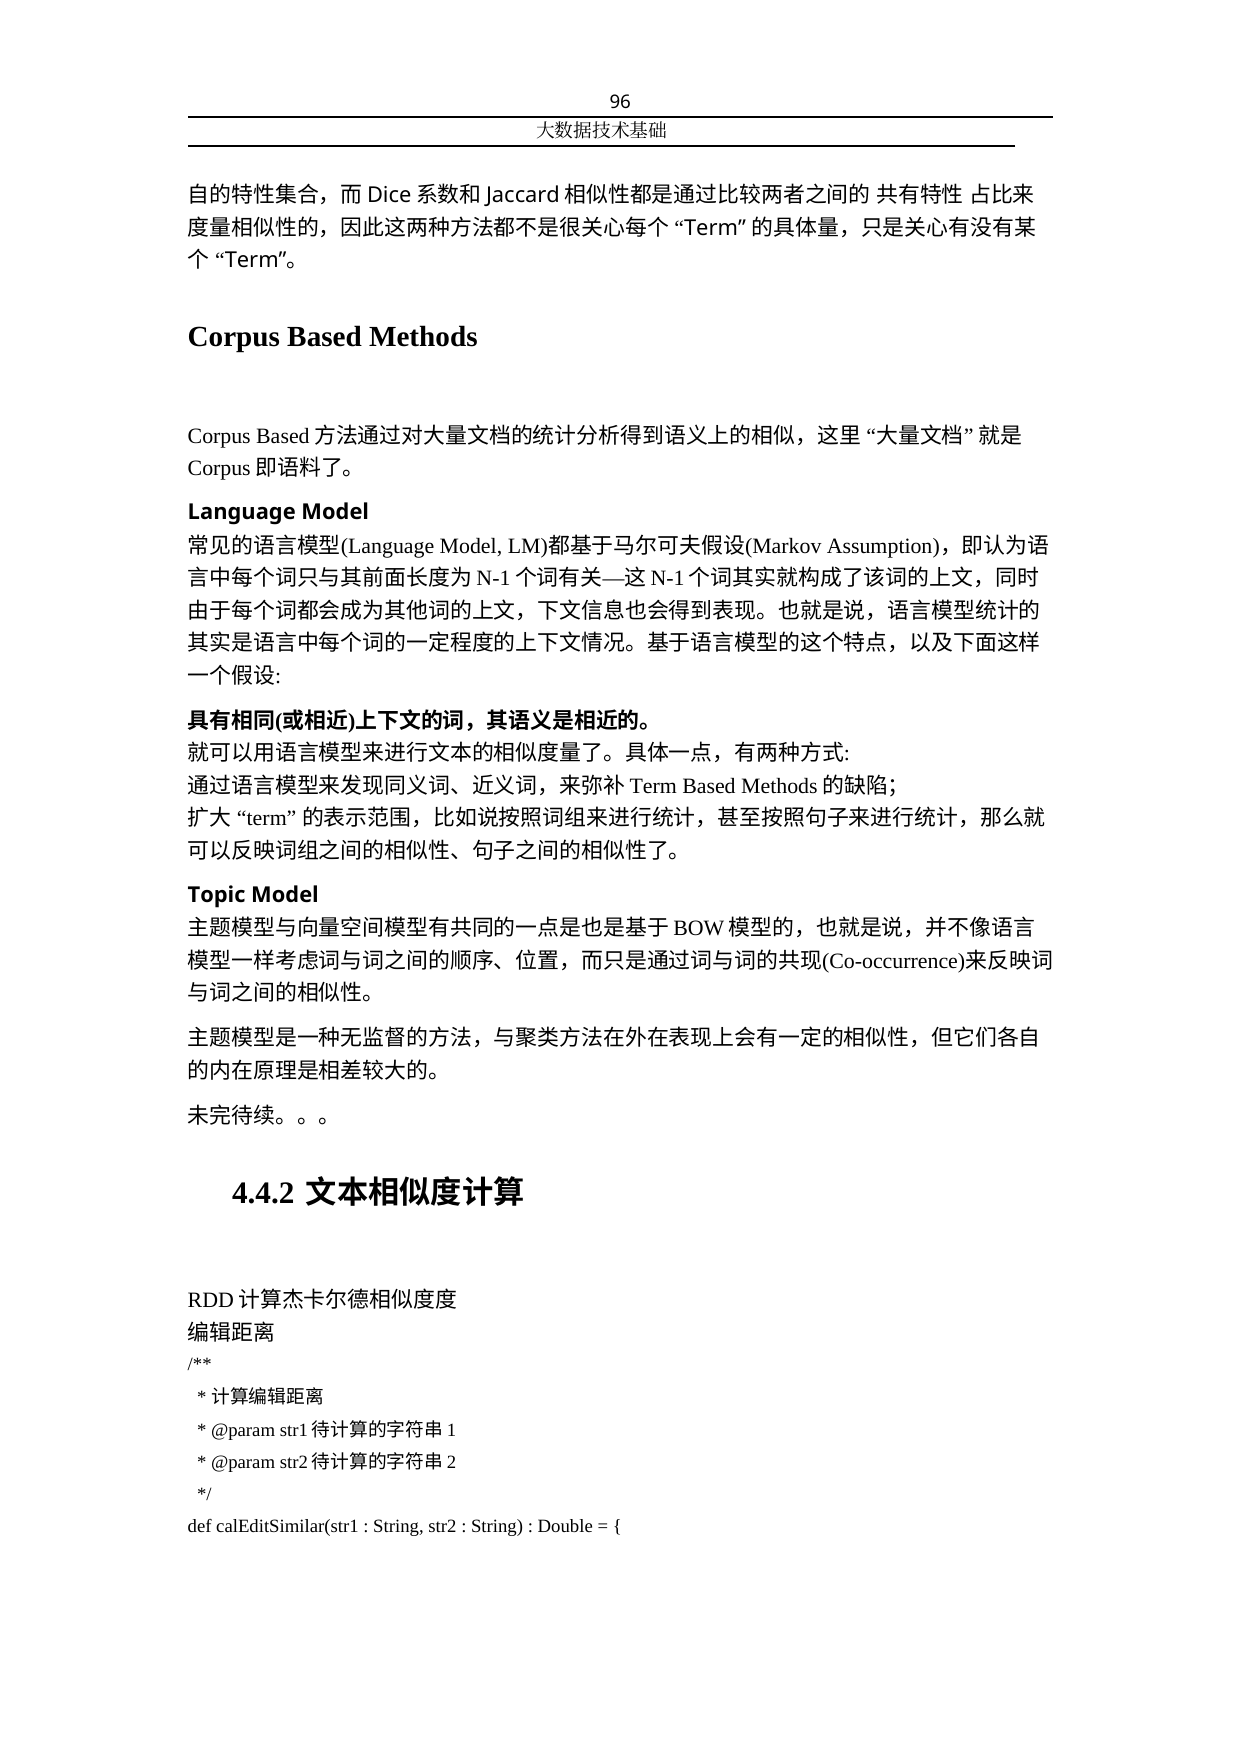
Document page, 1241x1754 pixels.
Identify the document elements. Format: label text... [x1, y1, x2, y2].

list RDD计算杰卡尔德相似度度 [187, 1282, 1053, 1314]
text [187, 1347, 1053, 1542]
text 常见的语言模型(Language Model, LM)都基于马尔可夫假设(Markov Assumption)，即认为语言中每个词只与其前面长度为N-1个词有关—这N-1个词其实就构成了该词的上文，同时由于每个词都会成为其他词的上文，下文信息也会得到表现。也就是说，语言模型统计的其实是语言中每个词的一定程度的上下文情况。基于语言模型的这个特点，以及下面这样一个假设: [187, 527, 1053, 690]
text 未完待续。。。 [187, 1097, 1053, 1130]
text Topic Model [187, 877, 1053, 910]
text Language Model [187, 495, 1053, 527]
text 扩大 “term” 的表示范围，比如说按照词组来进行统计，甚至按照句子来进行统计，那么就可以反映词组之间的相似性、句子之间的相似性了。 [187, 800, 1053, 865]
subtitle Corpus Based Methods [187, 303, 1053, 368]
text 通过语言模型来发现同义词、近义词，来弥补Term Based Methods的缺陷； [187, 767, 1053, 800]
text 主题模型是一种无监督的方法，与聚类方法在外在表现上会有一定的相似性，但它们各自的内在原理是相差较大的。 [187, 1020, 1053, 1085]
list 编辑距离 [187, 1314, 1053, 1347]
text 主题模型与向量空间模型有共同的一点是也是基于BOW模型的，也就是说，并不像语言模型一样考虑词与词之间的顺序、位置，而只是通过词与词的共现(Co-occurrence)来反映词与词之间的相似性。 [187, 910, 1053, 1007]
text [187, 177, 1053, 274]
text 就可以用语言模型来进行文本的相似度量了。具体一点，有两种方式: [187, 735, 1053, 767]
text 具有相同(或相近)上下文的词，其语义是相近的。 [187, 702, 1053, 735]
subtitle 文本相似度计算 [232, 1157, 1053, 1222]
text Corpus Based方法通过对大量文档的统计分析得到语义上的相似，这里 “大量文档” 就是Corpus即语料了。 [187, 417, 1053, 482]
